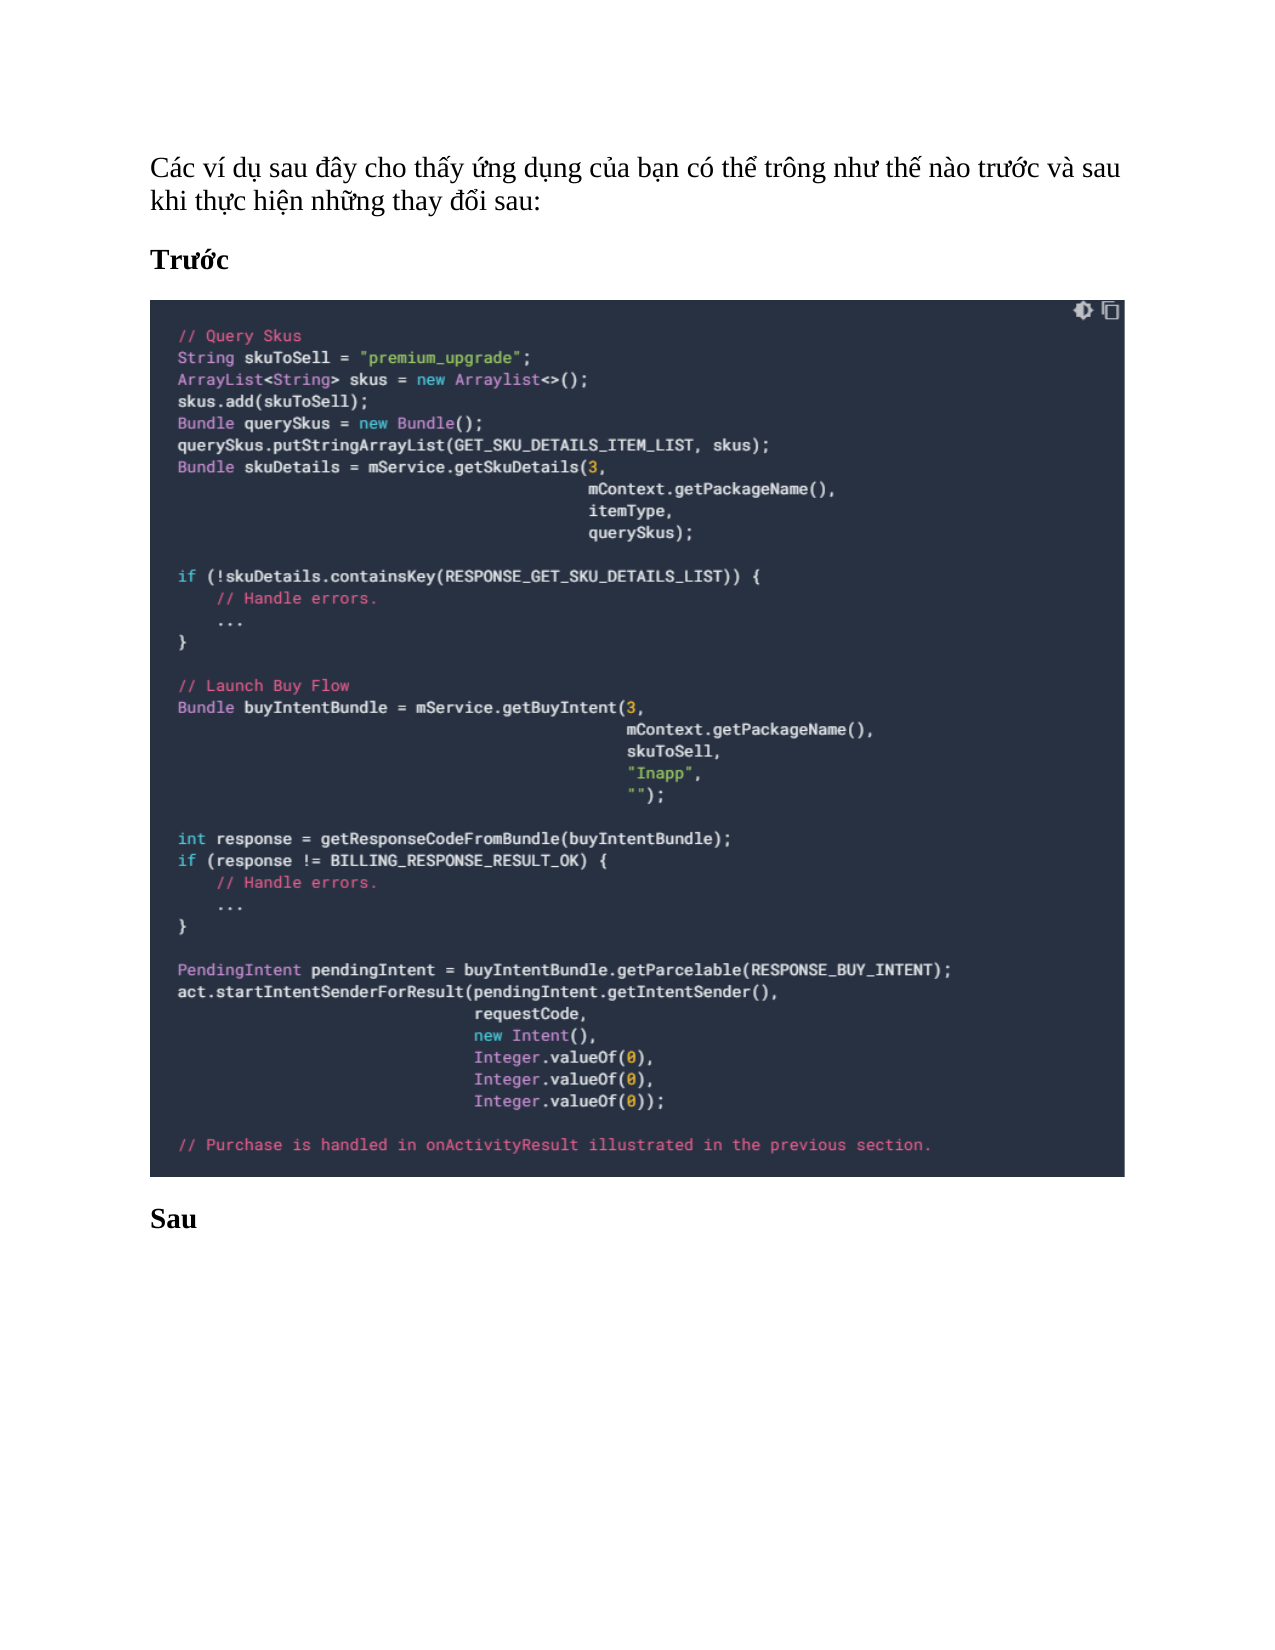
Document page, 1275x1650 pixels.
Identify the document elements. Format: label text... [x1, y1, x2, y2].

text Trước [150, 242, 1125, 276]
text Sau [150, 1201, 1125, 1235]
picture [150, 300, 1125, 1177]
text Các ví dụ sau đây cho thấy ứng dụng của bạn có thể trông như thế nào trước và sau khi thực hiện những thay đổi sau: [150, 150, 1125, 217]
